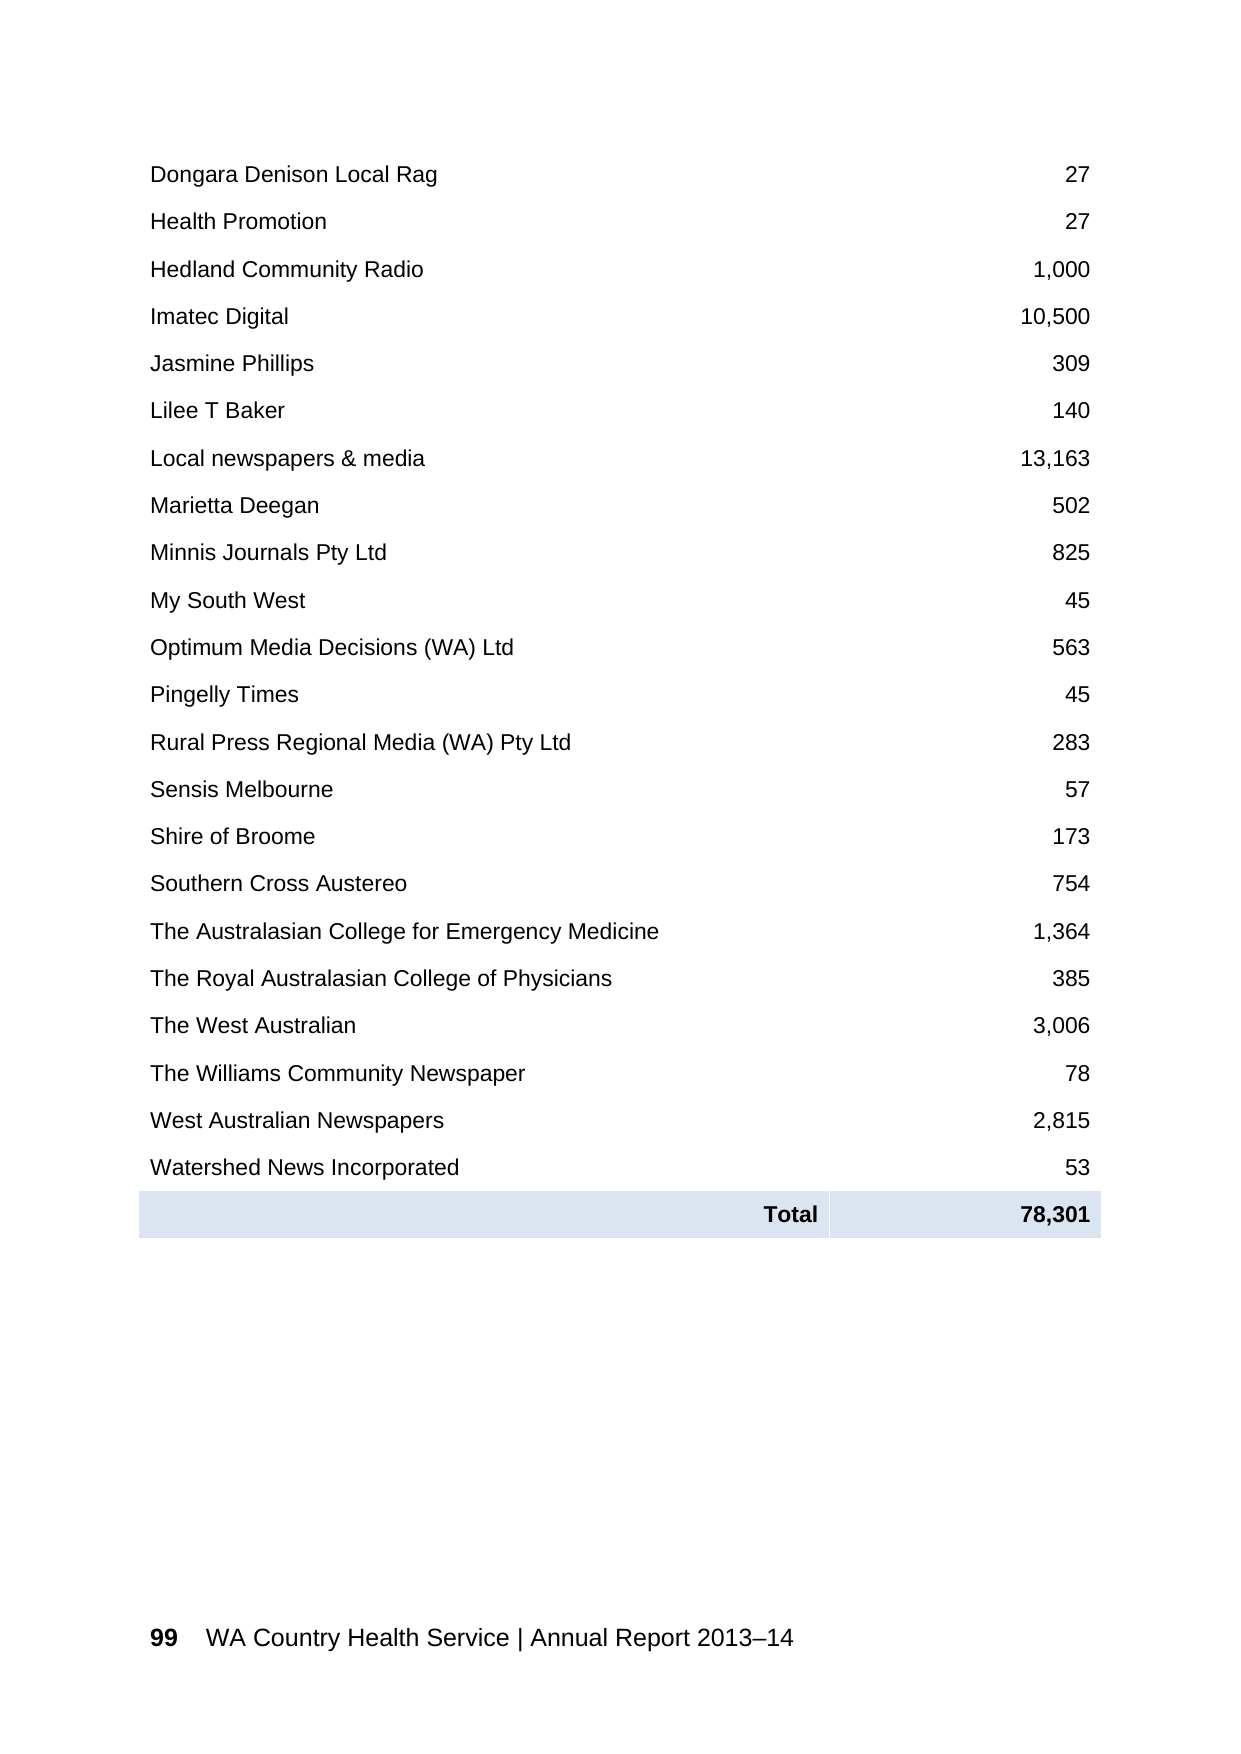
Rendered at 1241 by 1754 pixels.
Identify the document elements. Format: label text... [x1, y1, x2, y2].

table_cell The Australasian College for Emergency Medicine [139, 908, 829, 954]
table_cell 45 [830, 671, 1101, 717]
table_cell 754 [830, 860, 1101, 907]
table_cell 283 [830, 719, 1101, 765]
table_cell 1,364 [830, 908, 1101, 954]
table_cell The Williams Community Newspaper [139, 1050, 829, 1096]
table_cell Southern Cross Austereo [139, 860, 829, 907]
table_cell 385 [830, 955, 1101, 1001]
table_cell Total [139, 1191, 829, 1238]
table_cell 13,163 [830, 435, 1101, 481]
table_cell 53 [830, 1144, 1101, 1190]
table_cell 2,815 [830, 1097, 1101, 1143]
table_cell My South West [139, 577, 829, 623]
table_cell Watershed News Incorporated [139, 1144, 829, 1190]
table_cell 27 [830, 151, 1101, 197]
table_cell Jasmine Phillips [139, 340, 829, 386]
table_cell 78 [830, 1050, 1101, 1096]
table_cell 10,500 [830, 293, 1101, 339]
table_cell 27 [830, 198, 1101, 244]
table_cell 173 [830, 813, 1101, 859]
table_cell Minnis Journals Pty Ltd [139, 529, 829, 576]
table_cell Shire of Broome [139, 813, 829, 859]
table_cell 57 [830, 766, 1101, 812]
table_cell Pingelly Times [139, 671, 829, 717]
table_cell 3,006 [830, 1002, 1101, 1048]
table_cell Imatec Digital [139, 293, 829, 339]
table_cell 502 [830, 482, 1101, 528]
table_cell The West Australian [139, 1002, 829, 1048]
table_cell Rural Press Regional Media (WA) Pty Ltd [139, 719, 829, 765]
table_cell Optimum Media Decisions (WA) Ltd [139, 624, 829, 670]
table_cell West Australian Newspapers [139, 1097, 829, 1143]
table_cell 45 [830, 577, 1101, 623]
table_cell Dongara Denison Local Rag [139, 151, 829, 197]
table_cell Lilee T Baker [139, 388, 829, 434]
table_cell 140 [830, 388, 1101, 434]
table_cell 825 [830, 529, 1101, 576]
table_cell 563 [830, 624, 1101, 670]
table_cell Local newspapers & media [139, 435, 829, 481]
table_cell The Royal Australasian College of Physicians [139, 955, 829, 1001]
table_cell 1,000 [830, 246, 1101, 292]
table_cell Health Promotion [139, 198, 829, 244]
table_cell Sensis Melbourne [139, 766, 829, 812]
table_cell 309 [830, 340, 1101, 386]
table_cell 78,301 [830, 1191, 1101, 1238]
table_cell Hedland Community Radio [139, 246, 829, 292]
table_cell Marietta Deegan [139, 482, 829, 528]
